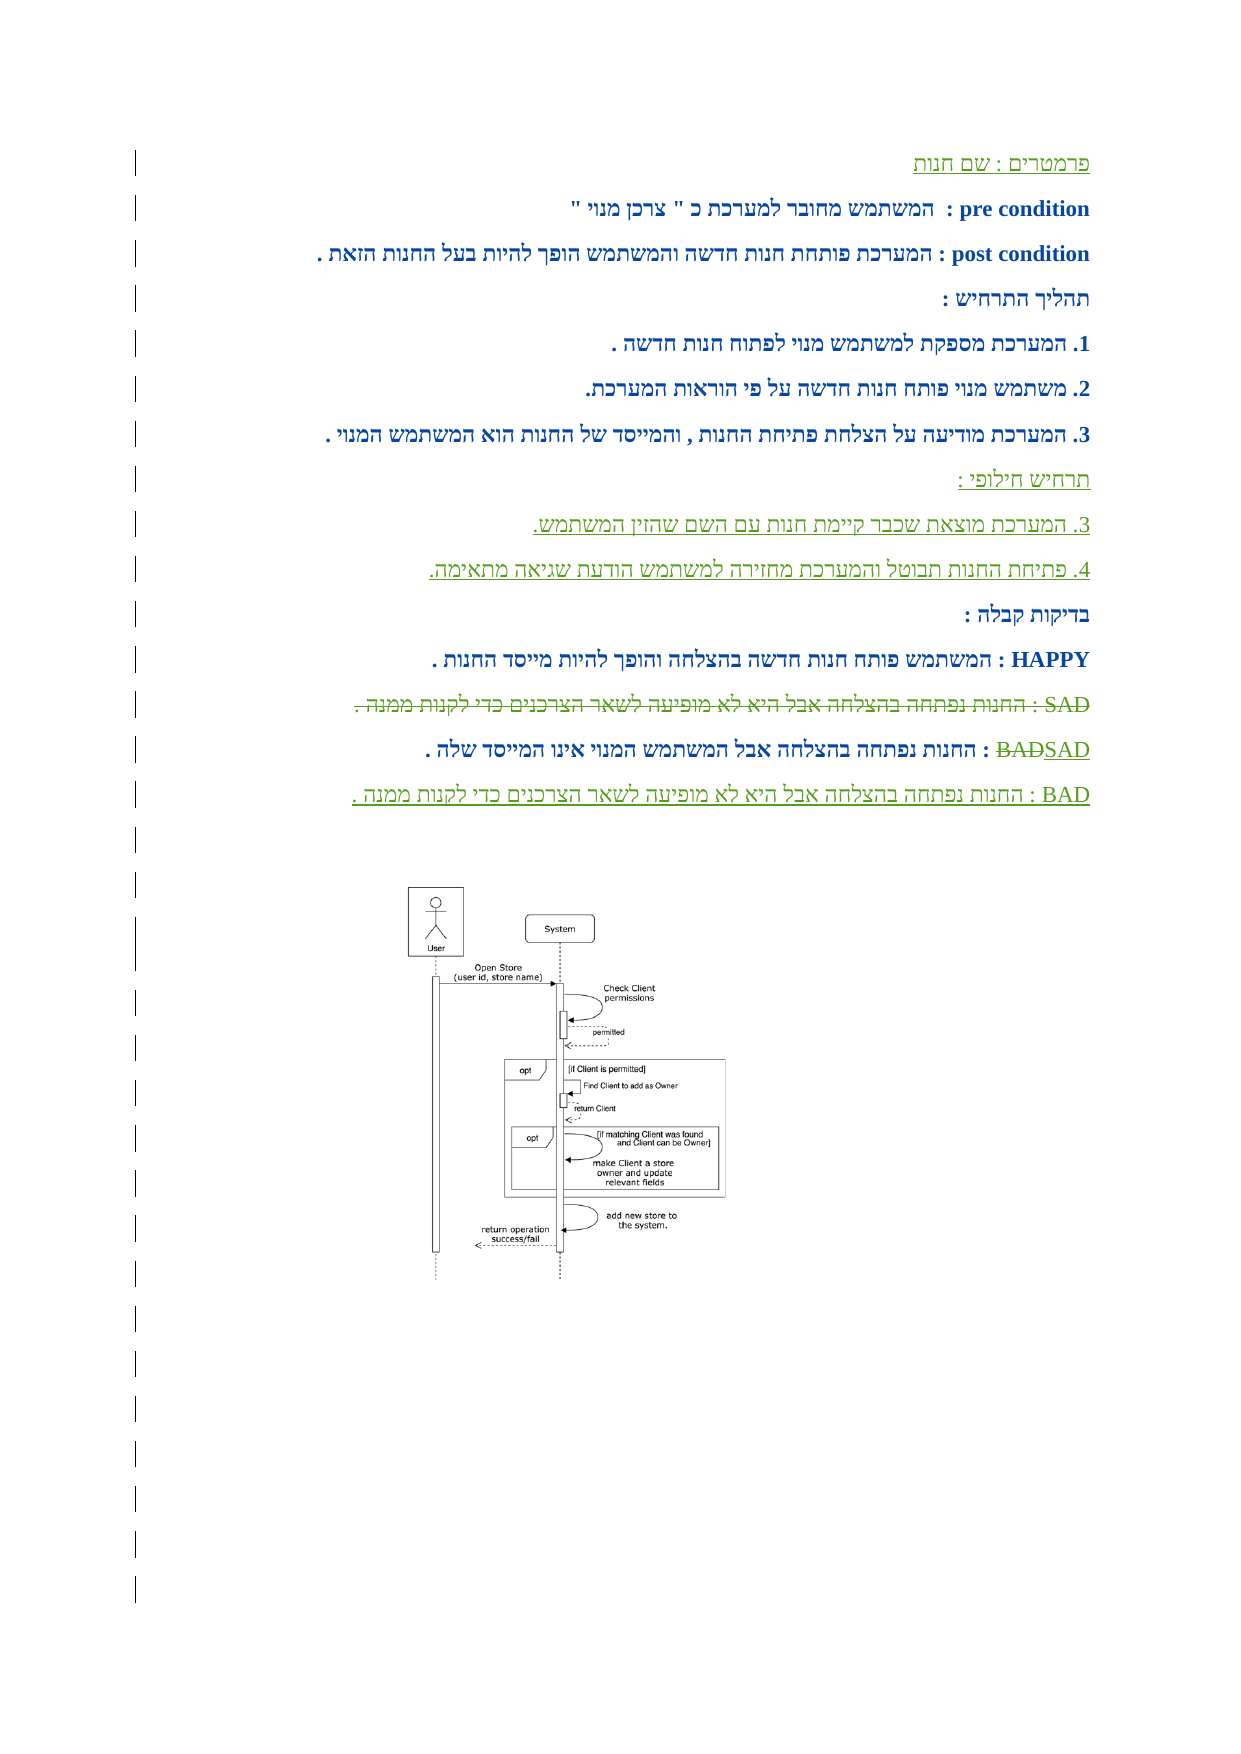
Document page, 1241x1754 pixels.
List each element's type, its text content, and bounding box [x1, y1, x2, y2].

text תהליך התרחיש : [150, 285, 1090, 312]
text 2. משתמש מנוי פותח חנות חדשה על פי הוראות המערכת. [150, 376, 1090, 402]
picture [407, 887, 726, 1280]
text 1. המערכת מספקת למשתמש מנוי לפתוח חנות חדשה . [150, 330, 1090, 357]
text 3. המערכת מודיעה על הצלחת פתיחת החנות , והמייסד של החנות הוא המשתמש המנוי . [150, 421, 1090, 447]
text post condition : המערכת פותחת חנות חדשה והמשתמש הופך להיות בעל החנות הזאת . [150, 240, 1090, 267]
text HAPPY : המשתמש פותח חנות חדשה בהצלחה והופך להיות מייסד החנות . [150, 646, 1090, 672]
text pre condition : המשתמש מחובר למערכת כ " צרכן מנוי " [150, 195, 1090, 221]
text : החנות נפתחה בהצלחה אבל המשתמש המנוי אינו המייסד שלה . [150, 736, 1090, 763]
text בדיקות קבלה : [150, 601, 1090, 627]
